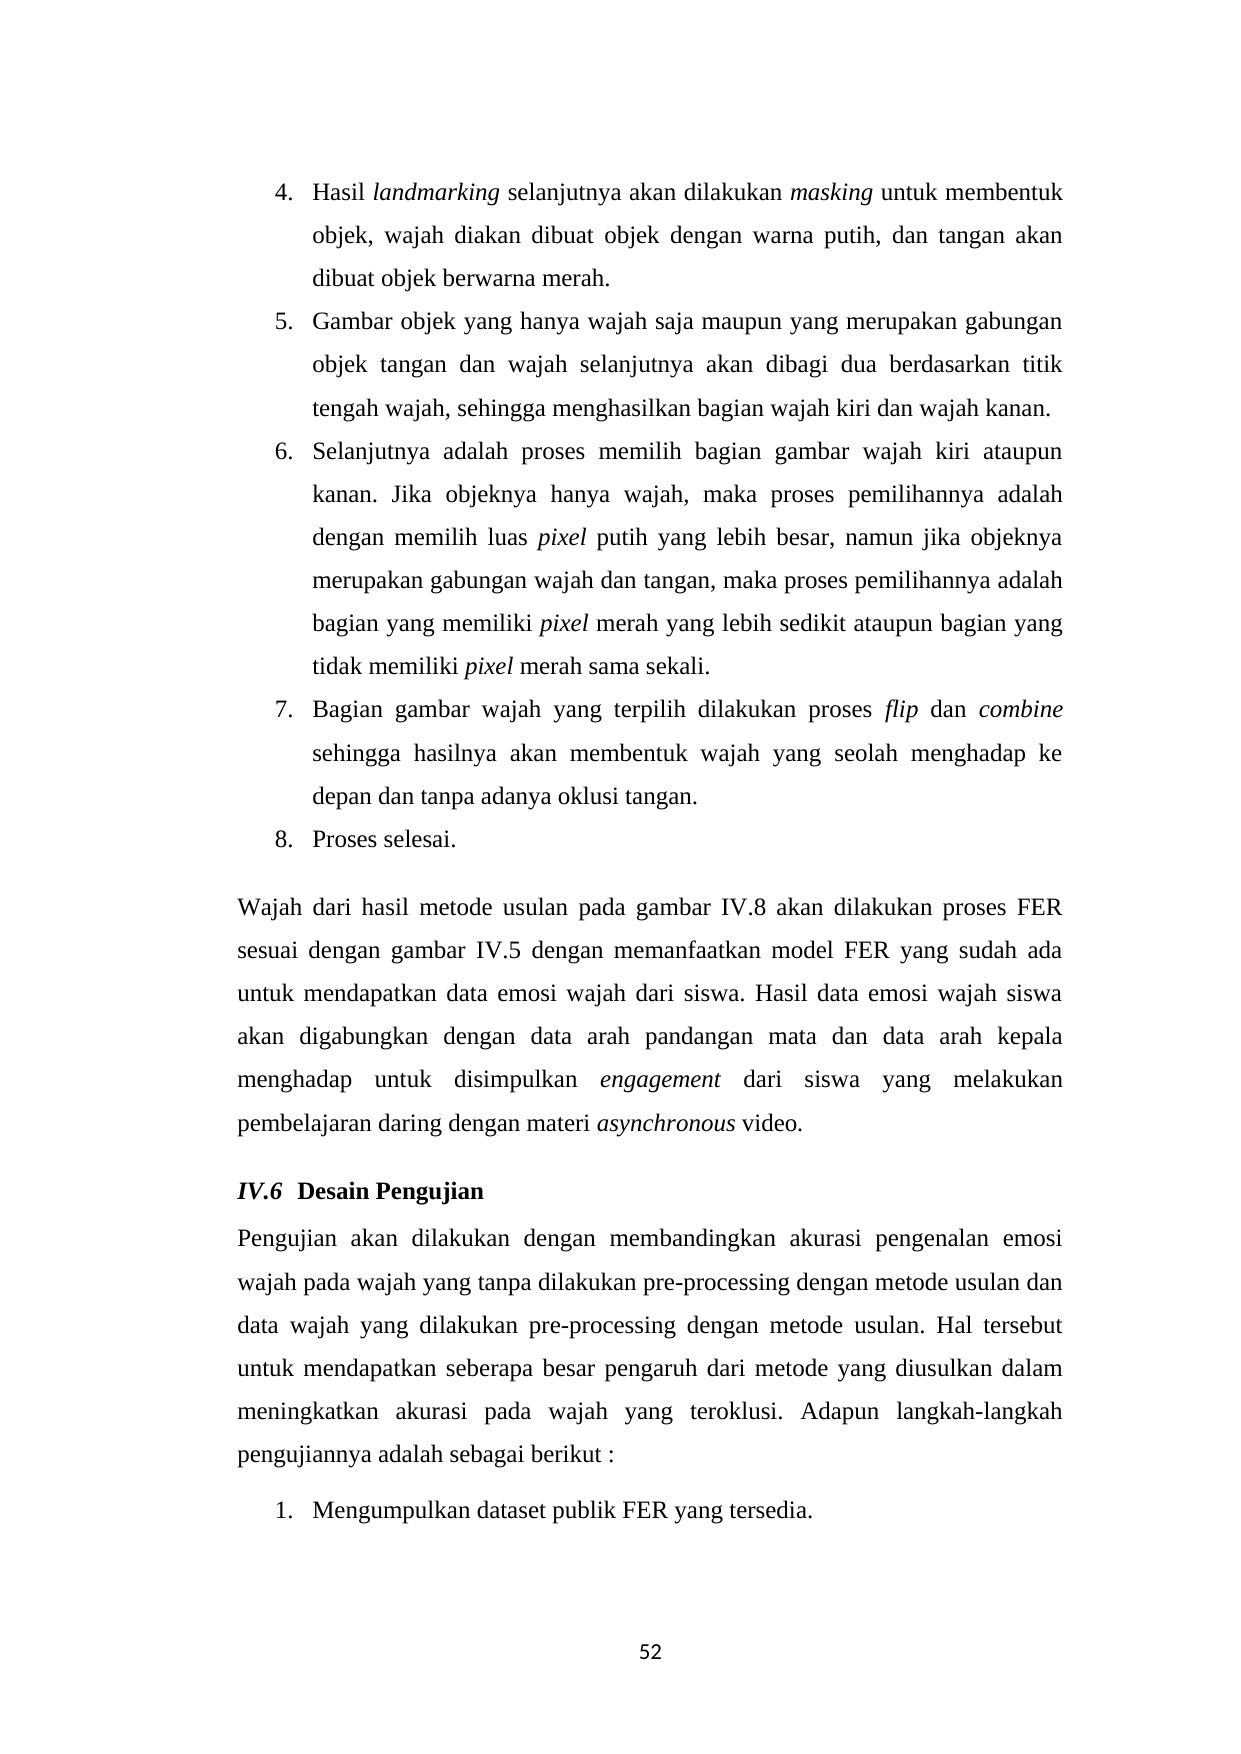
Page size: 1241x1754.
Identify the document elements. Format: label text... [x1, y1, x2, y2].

text Wajah dari hasil metode usulan pada gambar IV.8 akan dilakukan proses FER sesuai dengan gambar IV.5 dengan memanfaatkan model FER yang sudah ada untuk mendapatkan data emosi wajah dari siswa. Hasil data emosi wajah siswa akan digabungkan dengan data arah pandangan mata dan data arah kepala menghadap untuk disimpulkan engagement dari siswa yang melakukan pembelajaran daring dengan materi asynchronous video. [237, 892, 1063, 1136]
list Selanjutnya adalah proses memilih bagian gambar wajah kiri ataupun kanan. Jika objeknya hanya wajah, maka proses pemilihannya adalah dengan memilih luas pixel putih yang lebih besar, namun jika objeknya merupakan gabungan wajah dan tangan, maka proses pemilihannya adalah bagian yang memiliki pixel merah yang lebih sedikit ataupun bagian yang tidak memiliki pixel merah sama sekali. [274, 436, 1063, 680]
list Bagian gambar wajah yang terpilih dilakukan proses flip dan combine sehingga hasilnya akan membentuk wajah yang seolah menghadap ke depan dan tanpa adanya oklusi tangan. [274, 694, 1063, 809]
text Pengujian akan dilakukan dengan membandingkan akurasi pengenalan emosi wajah pada wajah yang tanpa dilakukan pre-processing dengan metode usulan dan data wajah yang dilakukan pre-processing dengan metode usulan. Hal tersebut untuk mendapatkan seberapa besar pengaruh dari metode yang diusulkan dalam meningkatkan akurasi pada wajah yang teroklusi. Adapun langkah-langkah pengujiannya adalah sebagai berikut : [237, 1223, 1063, 1468]
list Gambar objek yang hanya wajah saja maupun yang merupakan gabungan objek tangan dan wajah selanjutnya akan dibagi dua berdasarkan titik tengah wajah, sehingga menghasilkan bagian wajah kiri dan wajah kanan. [274, 306, 1063, 421]
list Hasil landmarking selanjutnya akan dilakukan masking untuk membentuk objek, wajah diakan dibuat objek dengan warna putih, dan tangan akan dibuat objek berwarna merah. [274, 177, 1063, 292]
list Proses selesai. [274, 824, 1063, 853]
list Desain Pengujian [237, 1176, 1063, 1204]
list Mengumpulkan dataset publik FER yang tersedia. [274, 1495, 1063, 1523]
